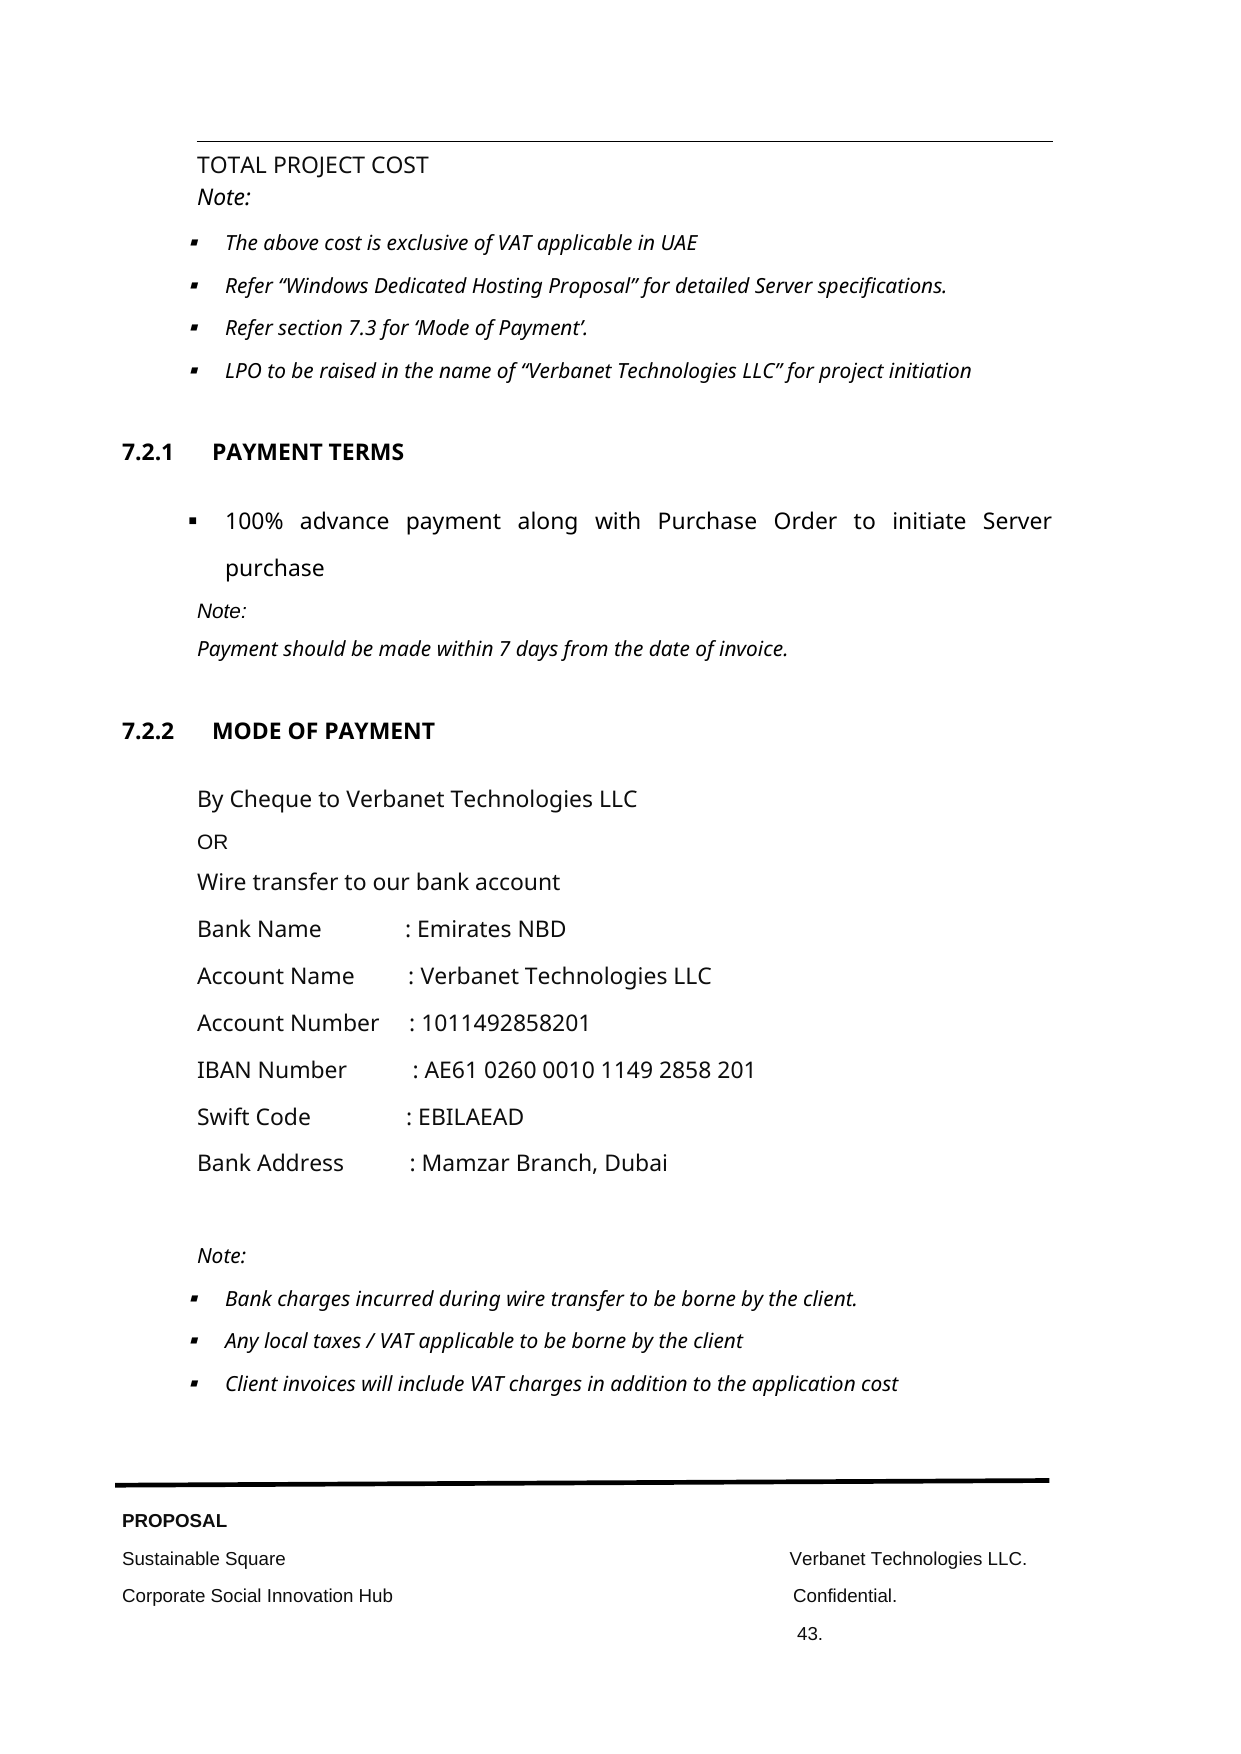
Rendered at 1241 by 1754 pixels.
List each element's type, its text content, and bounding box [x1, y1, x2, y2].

text By Cheque to Verbanet Technologies LLC [122, 783, 1053, 814]
text IBAN Number : AE61 0260 0010 1149 2858 201 [122, 1054, 1053, 1085]
list LPO to be raised in the name of “Verbanet Technologies LLC” for project initiation [187, 356, 1053, 384]
list Client invoices will include VAT charges in addition to the application cost [187, 1369, 1053, 1397]
text Bank Address : Mamzar Branch, Dubai [122, 1147, 1053, 1179]
list Bank charges incurred during wire transfer to be borne by the client. [187, 1284, 1053, 1312]
list Note: [197, 181, 1053, 212]
text Note: [122, 598, 1053, 622]
list The above cost is exclusive of VAT applicable in UAE [187, 228, 1053, 257]
list Note: [197, 1241, 1053, 1269]
text OR [122, 830, 1053, 854]
list 100% advance payment along with Purchase Order to initiate Server purchase [187, 505, 1053, 583]
text Account Name : Verbanet Technologies LLC [122, 960, 1053, 991]
text TOTAL PROJECT COST [197, 142, 1053, 181]
list Refer “Windows Dedicated Hosting Proposal” for detailed Server specifications. [187, 271, 1053, 299]
text Bank Name : Emirates NBD [197, 913, 1053, 944]
subtitle MODE OF PAYMENT [122, 714, 1053, 746]
list Any local taxes / VAT applicable to be borne by the client [187, 1326, 1053, 1355]
text Swift Code : EBILAEAD [122, 1101, 1053, 1132]
text Account Number : 1011492858201 [122, 1007, 1053, 1038]
text Wire transfer to our bank account [122, 866, 1053, 897]
list Refer section 7.3 for ‘Mode of Payment’. [187, 313, 1053, 342]
text Payment should be made within 7 days from the date of invoice. [122, 634, 1053, 663]
subtitle PAYMENT TERMS [122, 436, 1053, 467]
